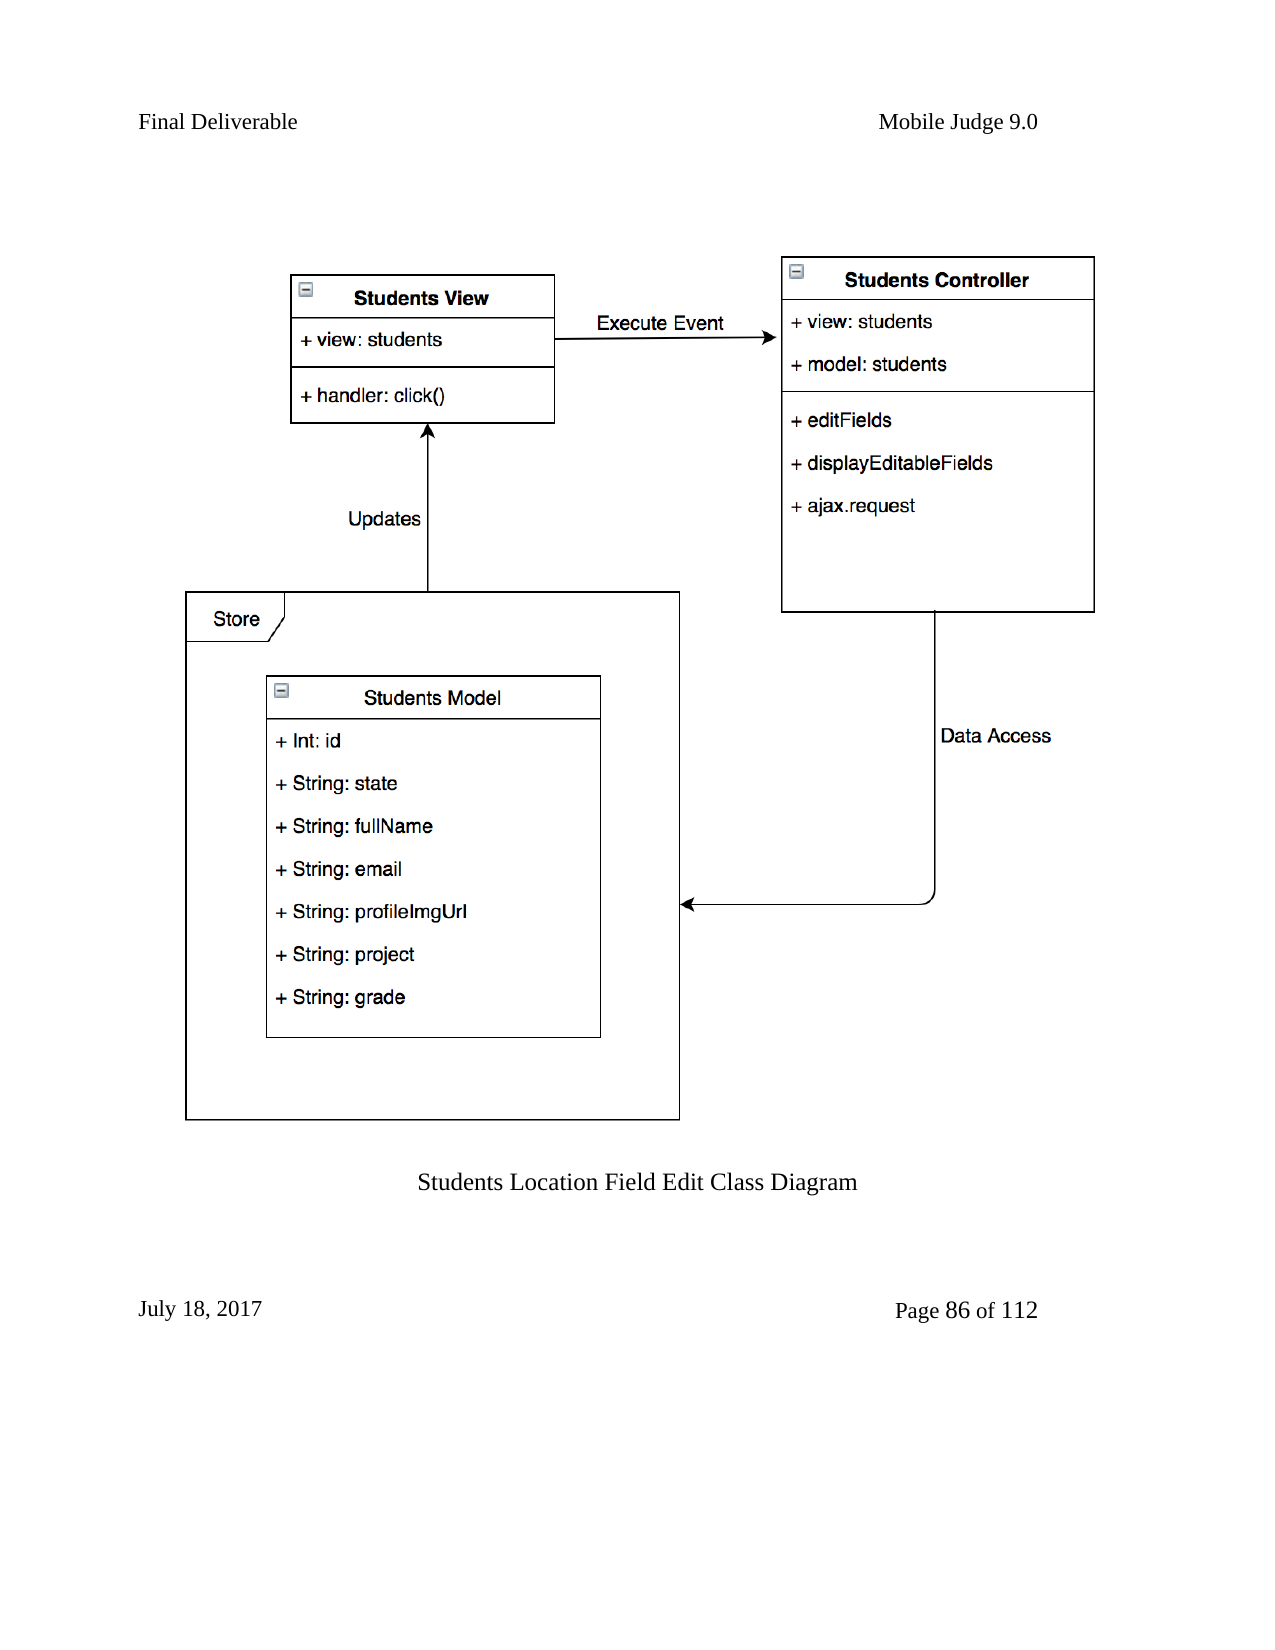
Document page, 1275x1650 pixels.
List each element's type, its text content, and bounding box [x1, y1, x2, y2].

picture [150, 235, 1125, 1167]
text Students Location Field Edit Class Diagram [150, 1167, 1125, 1196]
